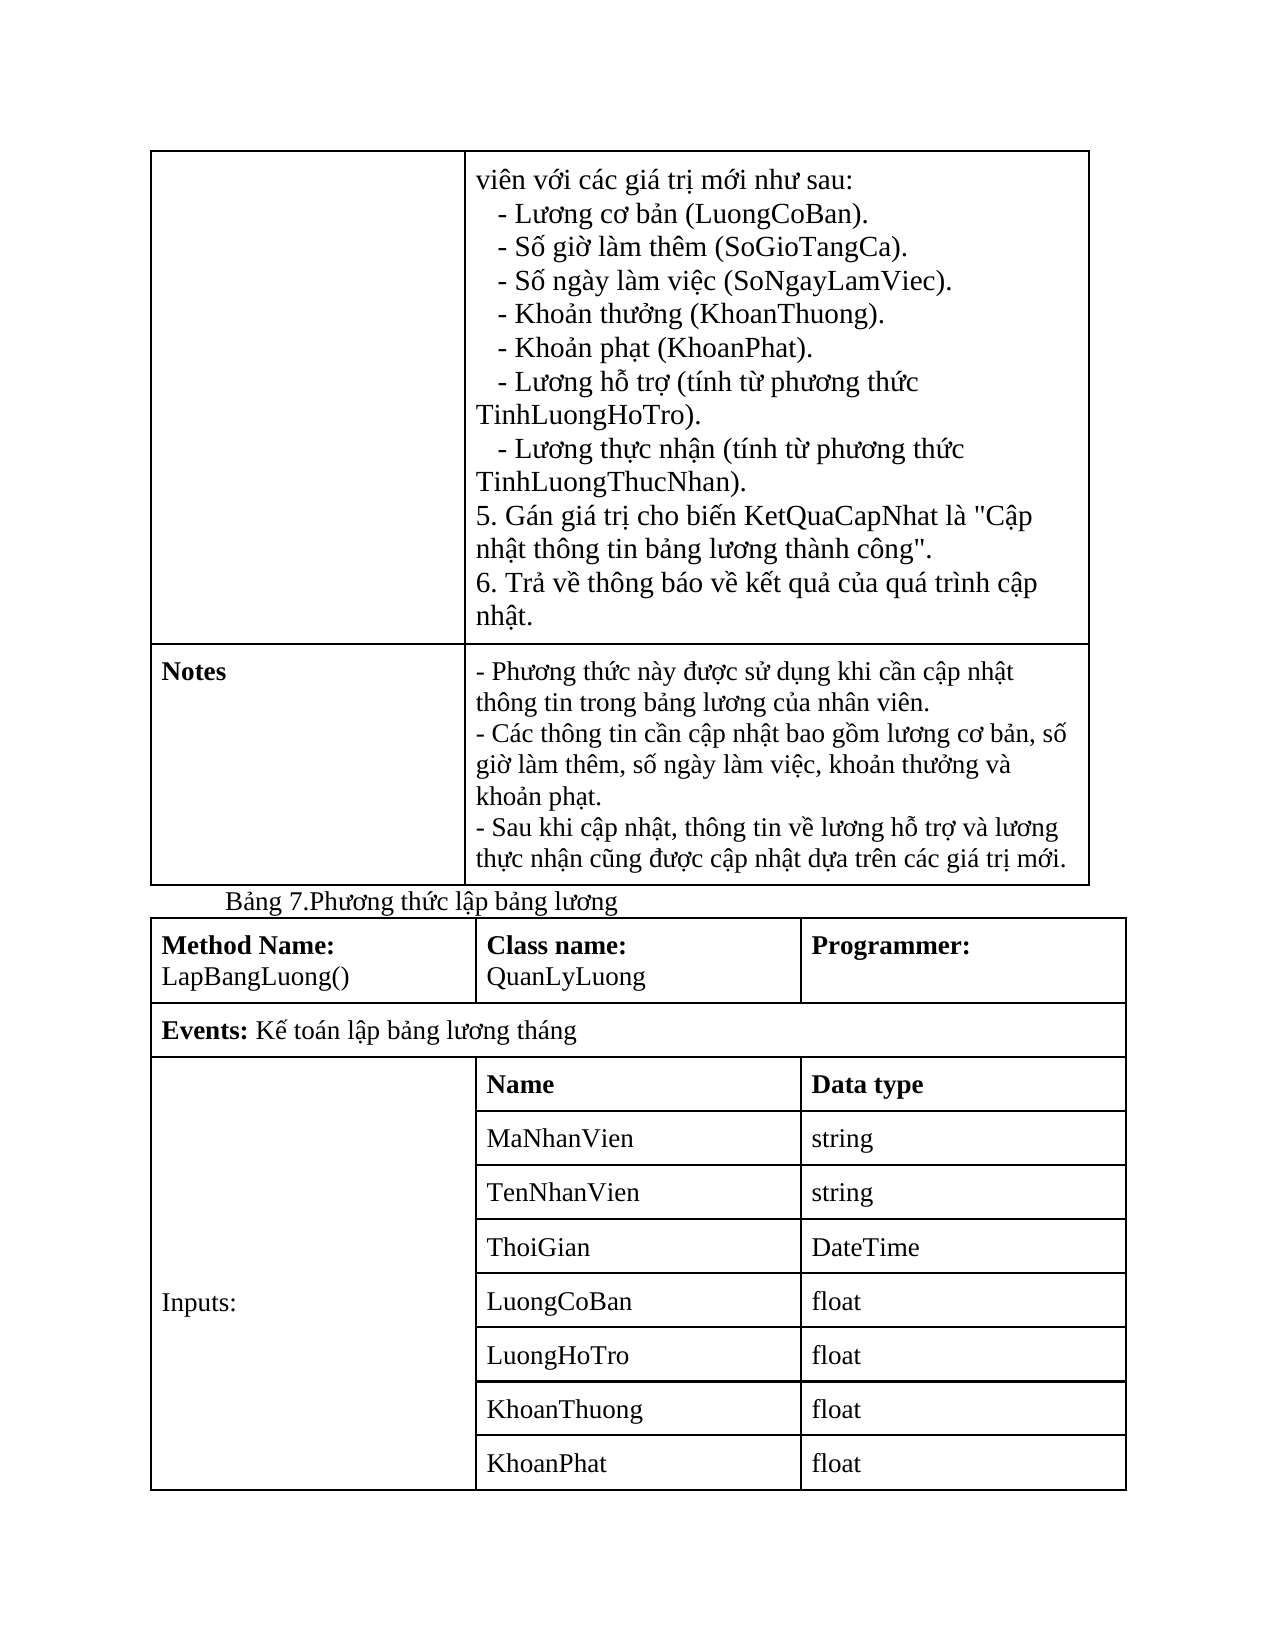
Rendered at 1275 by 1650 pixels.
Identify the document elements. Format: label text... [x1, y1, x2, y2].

table_cell LuongHoTro [477, 1328, 800, 1380]
table_cell LuongCoBan [477, 1274, 800, 1326]
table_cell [152, 152, 464, 642]
table_cell KhoanThuong [477, 1383, 800, 1434]
table_header Class name: QuanLyLuong [477, 919, 800, 1002]
text Bảng 7.Phương thức lập bảng lương [225, 886, 1125, 917]
table_cell string [802, 1112, 1125, 1164]
table_cell DateTime [802, 1220, 1125, 1272]
table_cell float [802, 1436, 1125, 1488]
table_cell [466, 152, 1088, 642]
table_header Programmer: [802, 919, 1125, 1002]
table_cell Data type [802, 1058, 1125, 1110]
table_cell Name [477, 1058, 800, 1110]
table_header Method Name: LapBangLuong() [152, 919, 475, 1002]
table_cell Events: Kế toán lập bảng lương tháng [152, 1004, 1125, 1056]
table_cell ThoiGian [477, 1220, 800, 1272]
table_cell float [802, 1328, 1125, 1380]
table_cell Inputs: [152, 1058, 475, 1488]
table_cell string [802, 1166, 1125, 1218]
table_cell Notes [152, 645, 464, 883]
table_cell MaNhanVien [477, 1112, 800, 1164]
table_cell float [802, 1274, 1125, 1326]
table_cell KhoanPhat [477, 1436, 800, 1488]
table_cell - Phương thức này được sử dụng khi cần cập nhật thông tin trong bảng lương của nhân viên. - Các thông tin cần cập nhật bao gồm lương cơ bản, số giờ làm thêm, số ngày làm việc, khoản thưởng và khoản phạt. - Sau khi cập nhật, thông tin về lương hỗ trợ và lương thực nhận cũng được cập nhật dựa trên các giá trị mới. [466, 645, 1088, 883]
table_cell TenNhanVien [477, 1166, 800, 1218]
table_cell float [802, 1383, 1125, 1434]
